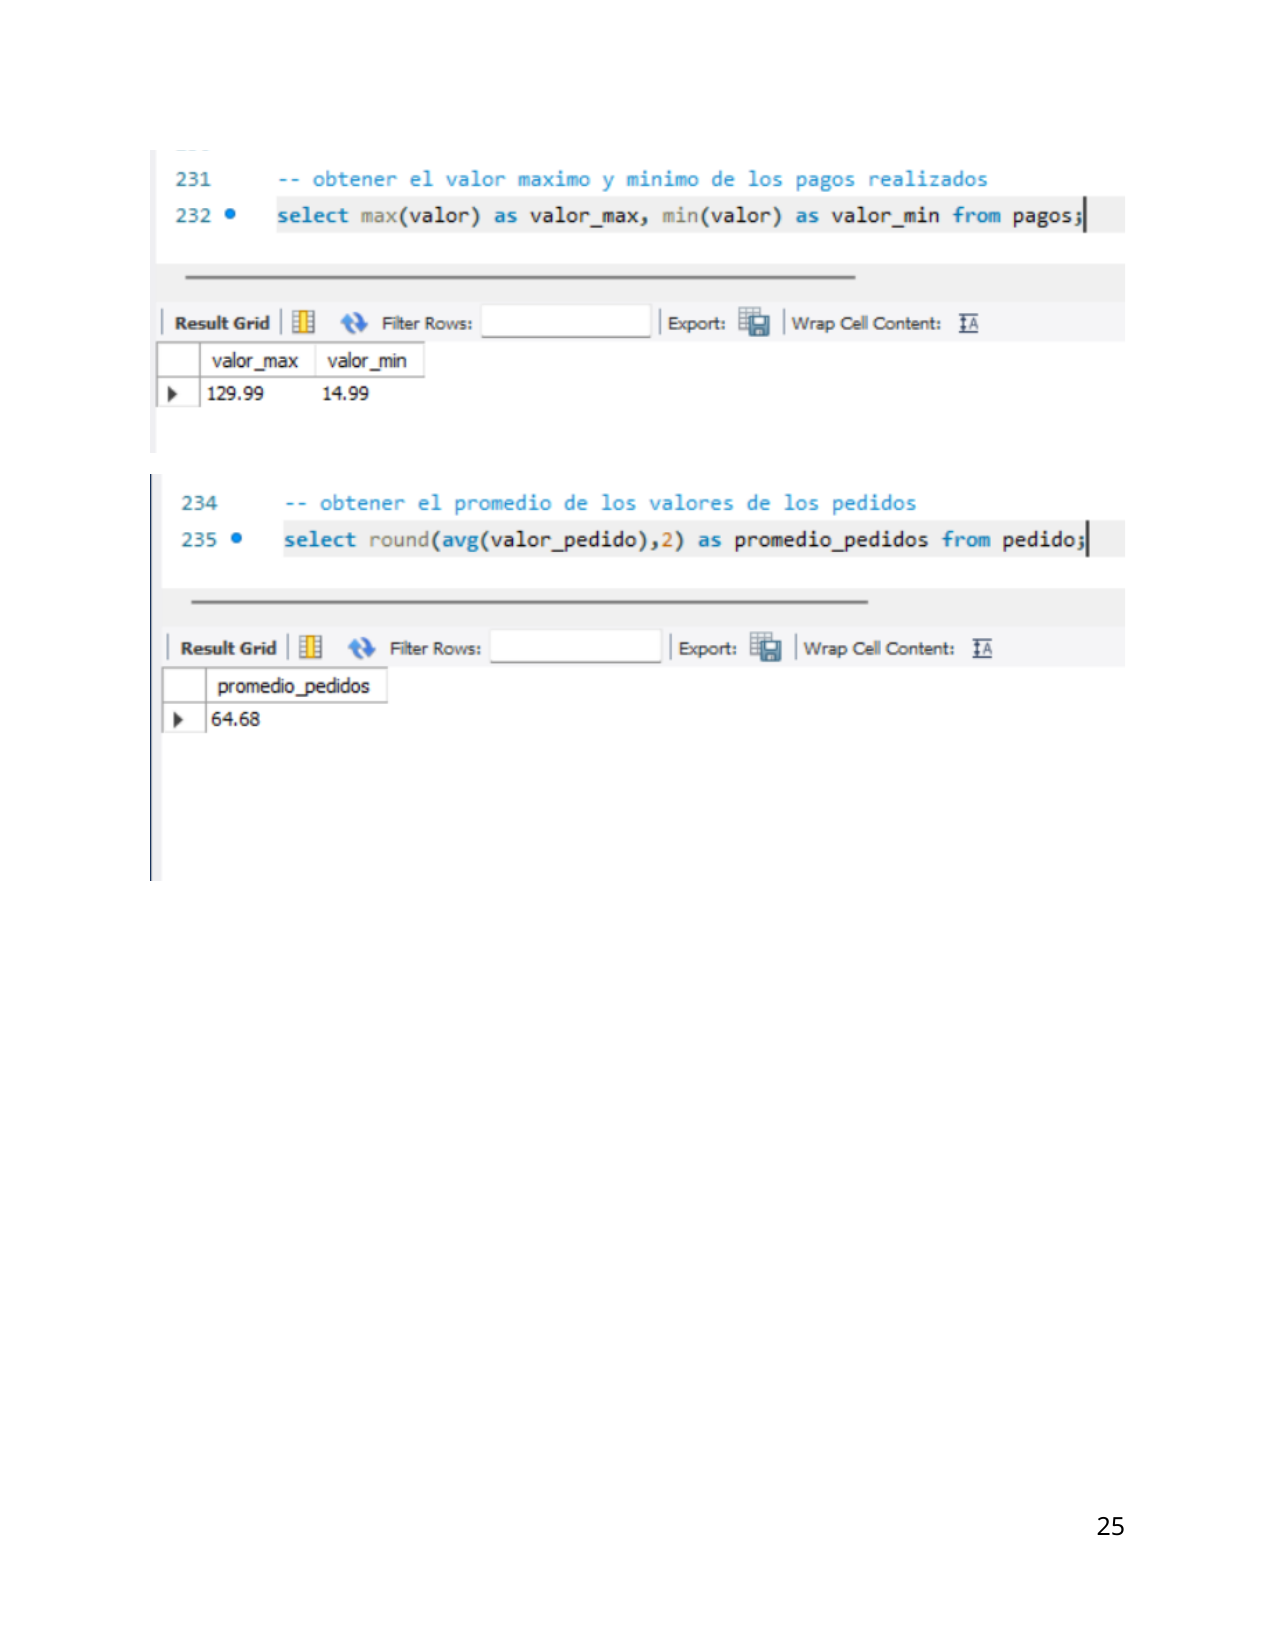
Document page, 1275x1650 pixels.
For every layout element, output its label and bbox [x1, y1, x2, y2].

picture [150, 474, 1125, 881]
picture [150, 150, 1125, 453]
